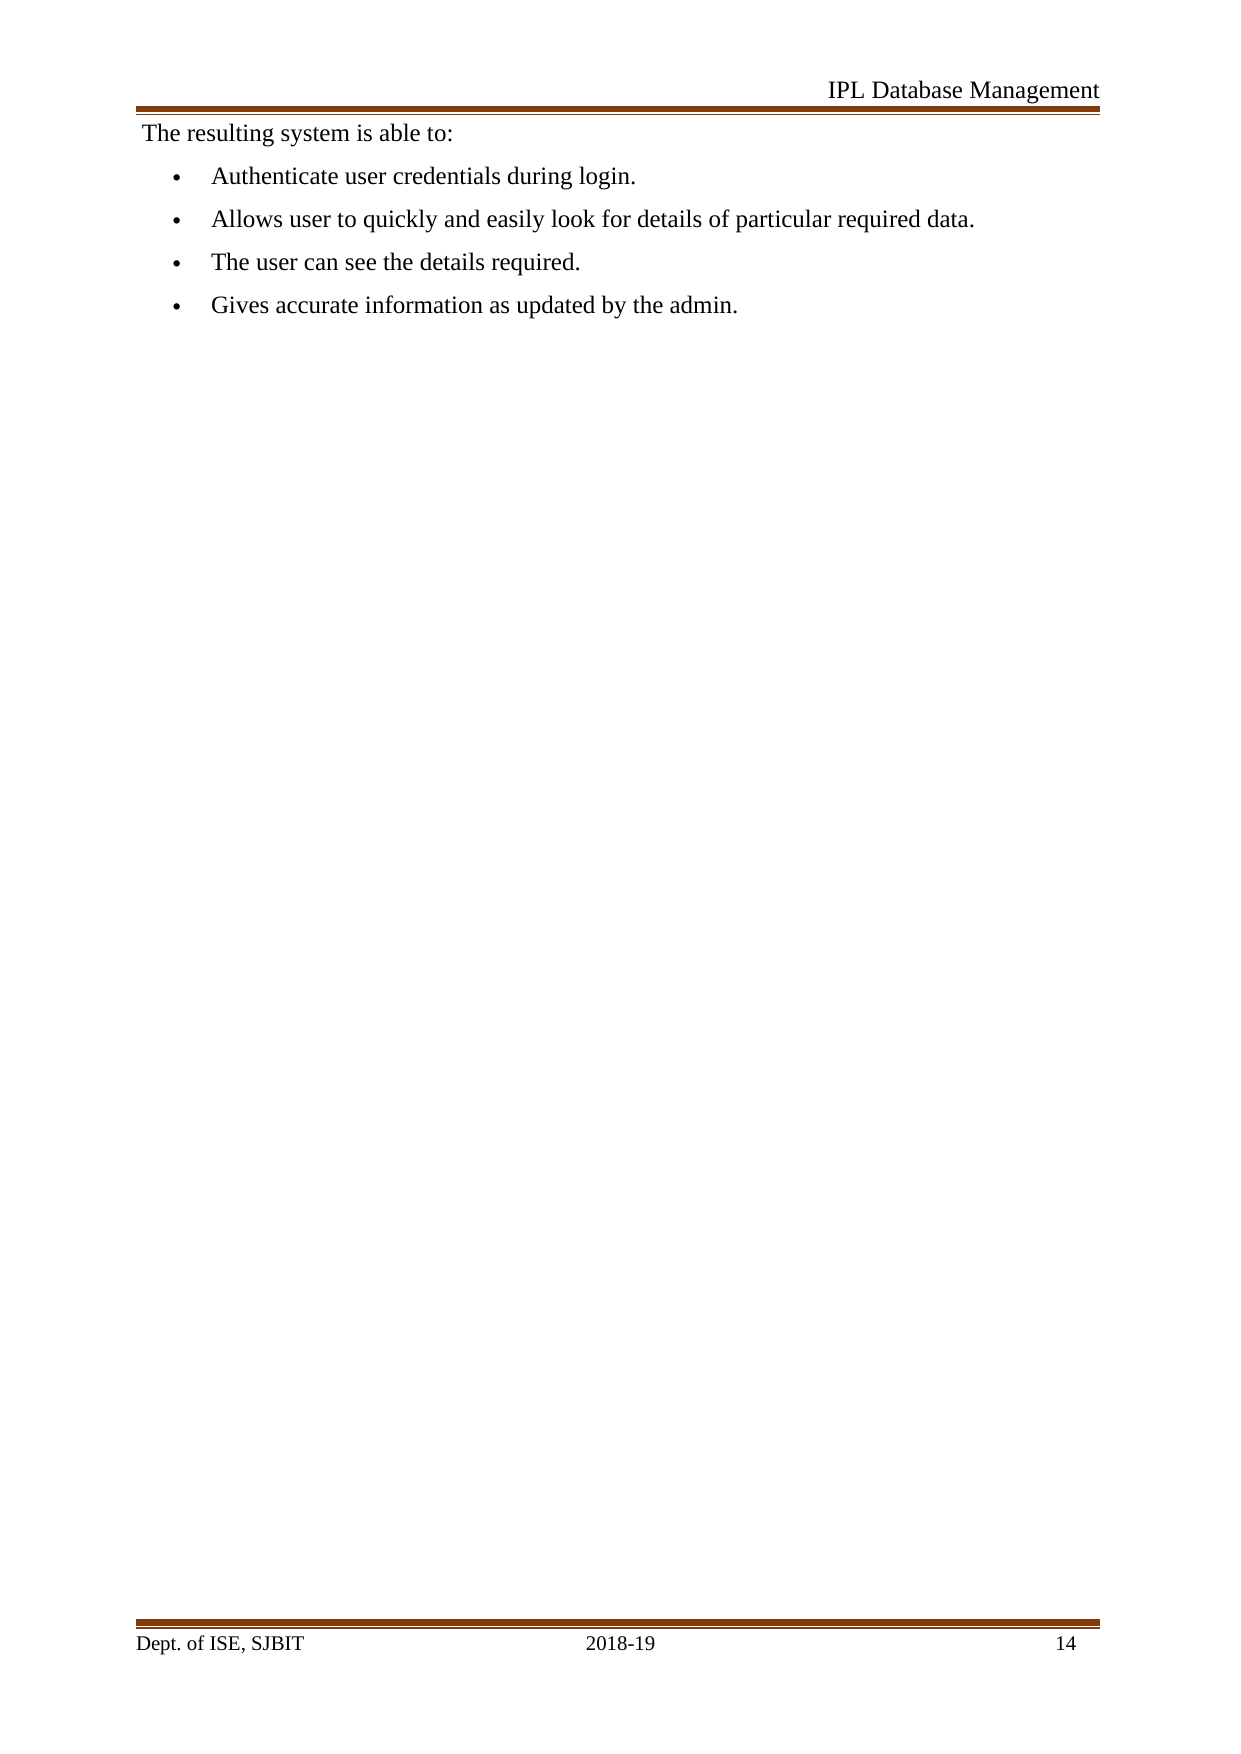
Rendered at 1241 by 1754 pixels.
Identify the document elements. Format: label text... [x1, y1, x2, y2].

list Authenticate user credentials during login. [173, 161, 1100, 190]
list Gives accurate information as updated by the admin. [173, 291, 1100, 319]
text The resulting system is able to: [135, 118, 1100, 147]
list The user can see the details required. [173, 247, 1100, 276]
list Allows user to quickly and easily look for details of particular required data. [173, 204, 1100, 233]
